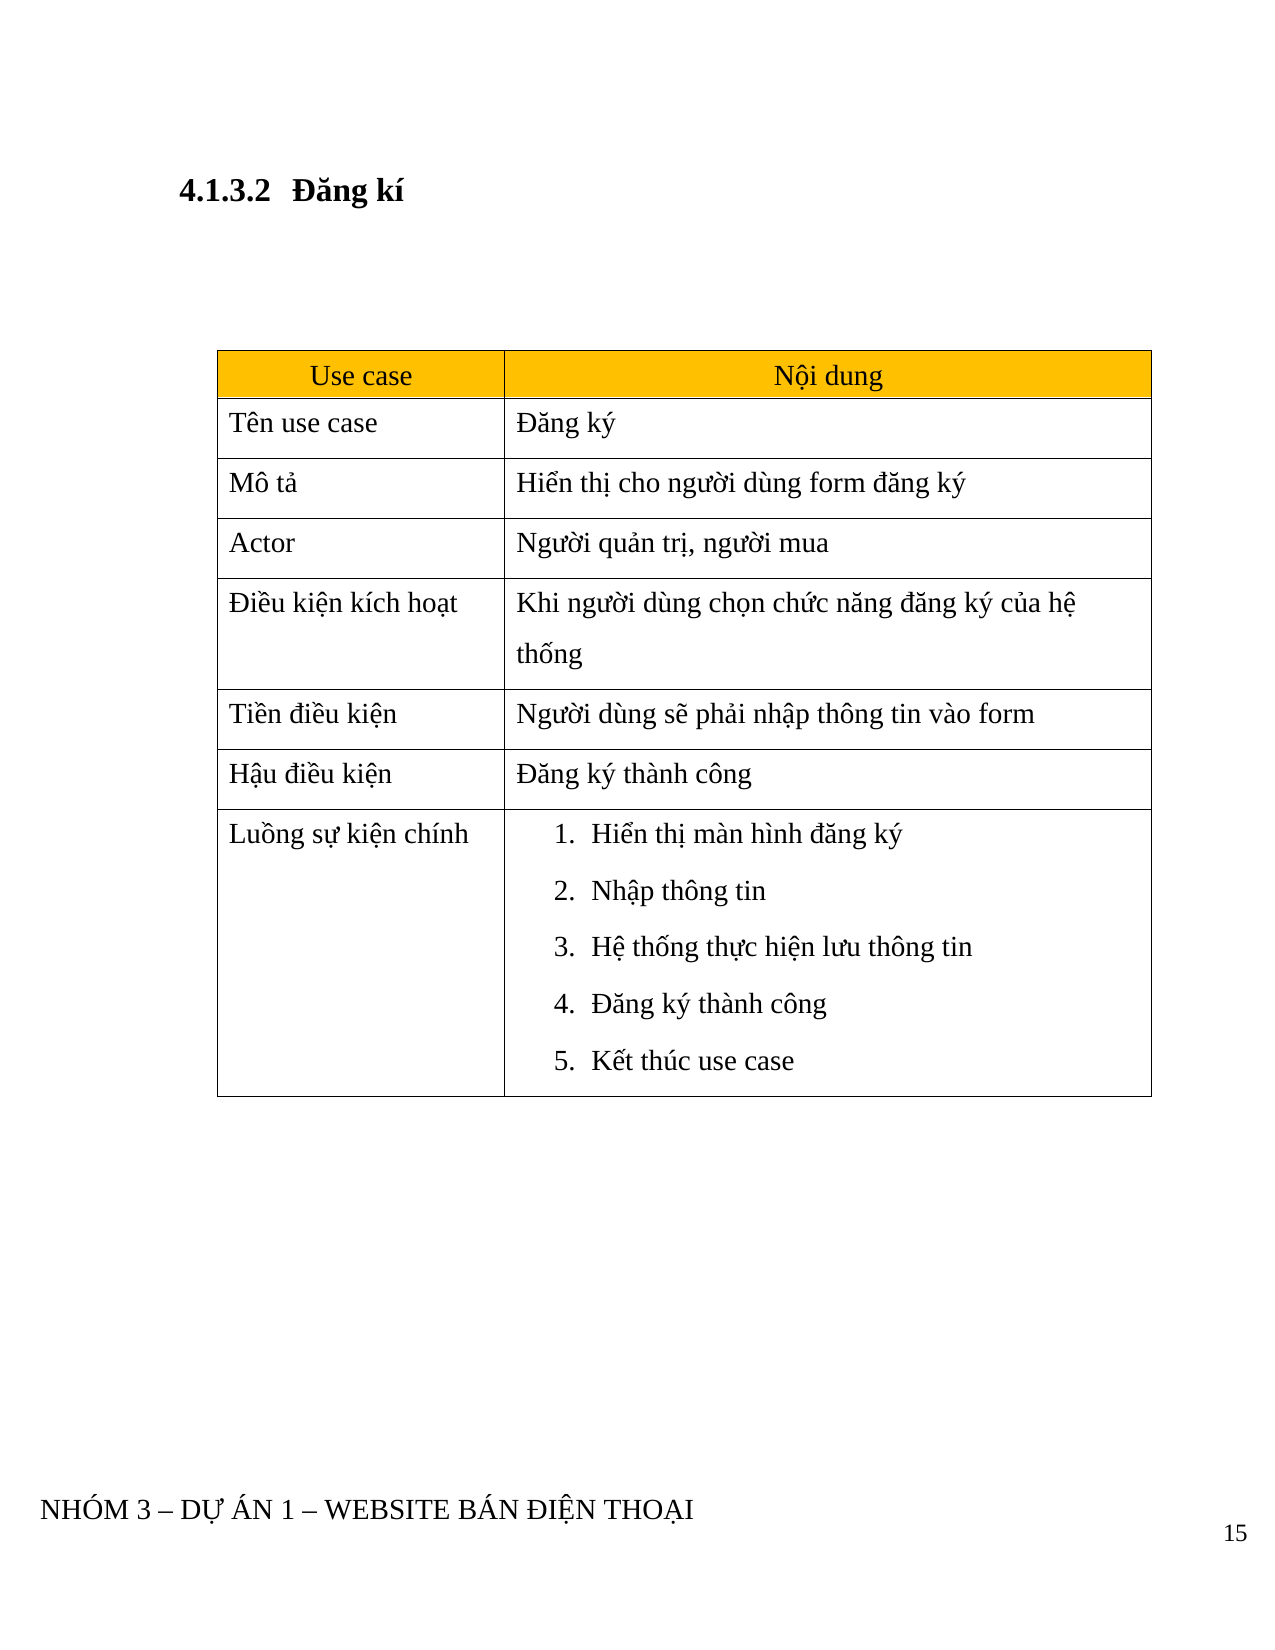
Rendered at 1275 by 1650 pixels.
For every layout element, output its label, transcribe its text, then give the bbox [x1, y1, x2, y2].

table_cell Hiển thị cho người dùng form đăng ký [505, 459, 1151, 518]
subtitle Đăng kí [179, 170, 1152, 208]
table_cell Người dùng sẽ phải nhập thông tin vào form [505, 690, 1151, 749]
table_cell Actor [218, 519, 504, 578]
table_header Use case [218, 351, 504, 397]
table_cell Mô tả [218, 459, 504, 518]
table_cell Khi người dùng chọn chức năng đăng ký của hệ thống [505, 579, 1151, 689]
table_cell Đăng ký thành công [505, 750, 1151, 809]
table_cell Tên use case [218, 399, 504, 458]
table_cell Điều kiện kích hoạt [218, 579, 504, 689]
table_cell Luồng sự kiện chính [218, 810, 504, 1096]
table_cell Người quản trị, người mua [505, 519, 1151, 578]
table_cell Hiển thị màn hình đăng ký Nhập thông tin Hệ thống thực hiện lưu thông tin Đăng ký thành công Kết thúc use case [505, 810, 1151, 1096]
table_header Nội dung [505, 351, 1151, 397]
table_cell Hậu điều kiện [218, 750, 504, 809]
table_cell Tiền điều kiện [218, 690, 504, 749]
table_cell Đăng ký [505, 399, 1151, 458]
